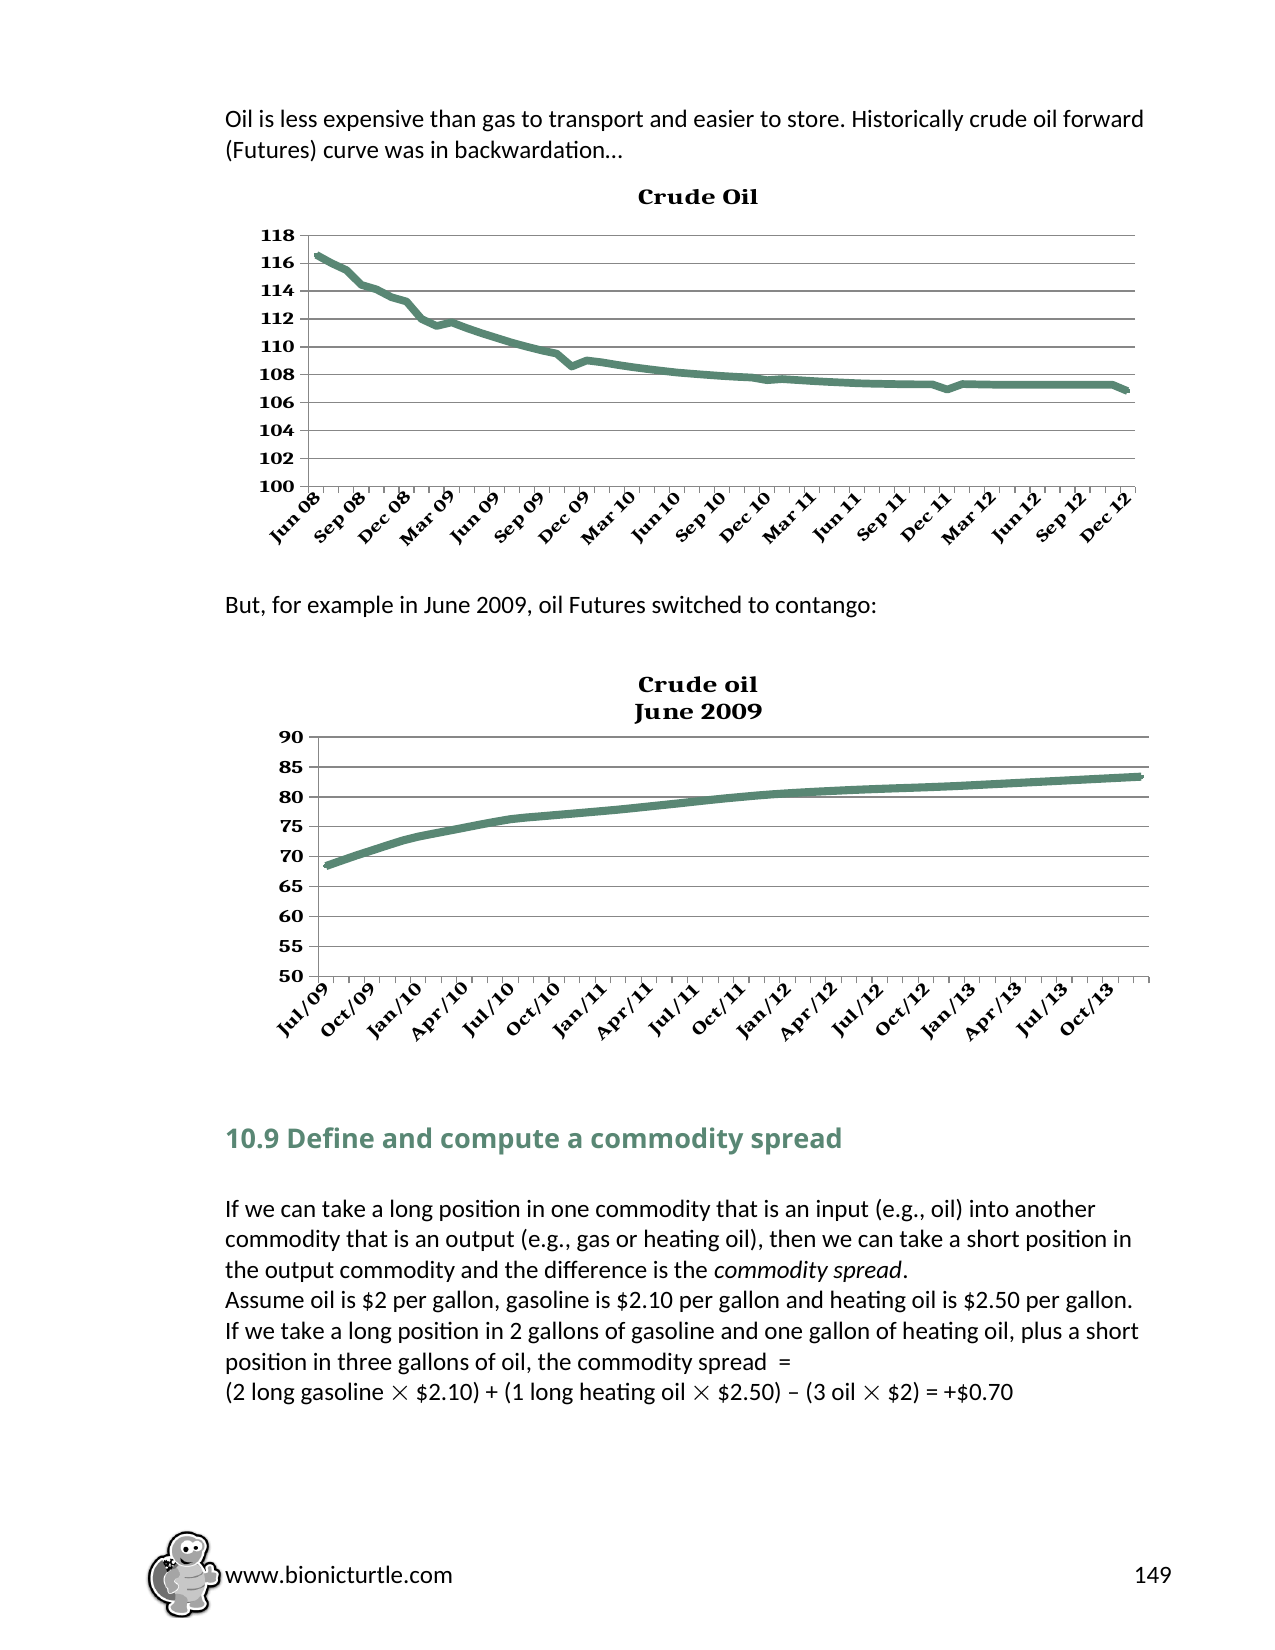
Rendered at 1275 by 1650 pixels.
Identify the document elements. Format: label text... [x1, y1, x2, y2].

text Oil is less expensive than gas to transport and easier to store. Historically crude oil forward (Futures) curve was in backwardation… [225, 103, 1172, 164]
text Assume oil is $2 per gallon, gasoline is $2.10 per gallon and heating oil is $2.50 per gallon. [225, 1284, 1172, 1315]
subtitle 10.9 Define and compute a commodity spread [225, 1119, 1172, 1193]
text If we take a long position in 2 gallons of gasoline and one gallon of heating oil, plus a short position in three gallons of oil, the commodity spread = (2 long gasoline $2.10) + (1 long heating oil $2.50) – (3 oil $2) = +$0.70 [225, 1315, 1172, 1437]
text But, for example in June 2009, oil Futures switched to contango: [225, 589, 1172, 620]
text If we can take a long position one commodity that is an input (e.g., oil) into another commodity that is an output (e.g., gas or heating oil), then we can take a short position in the output commodity and the difference is the commodity spread. [225, 1193, 1172, 1284]
